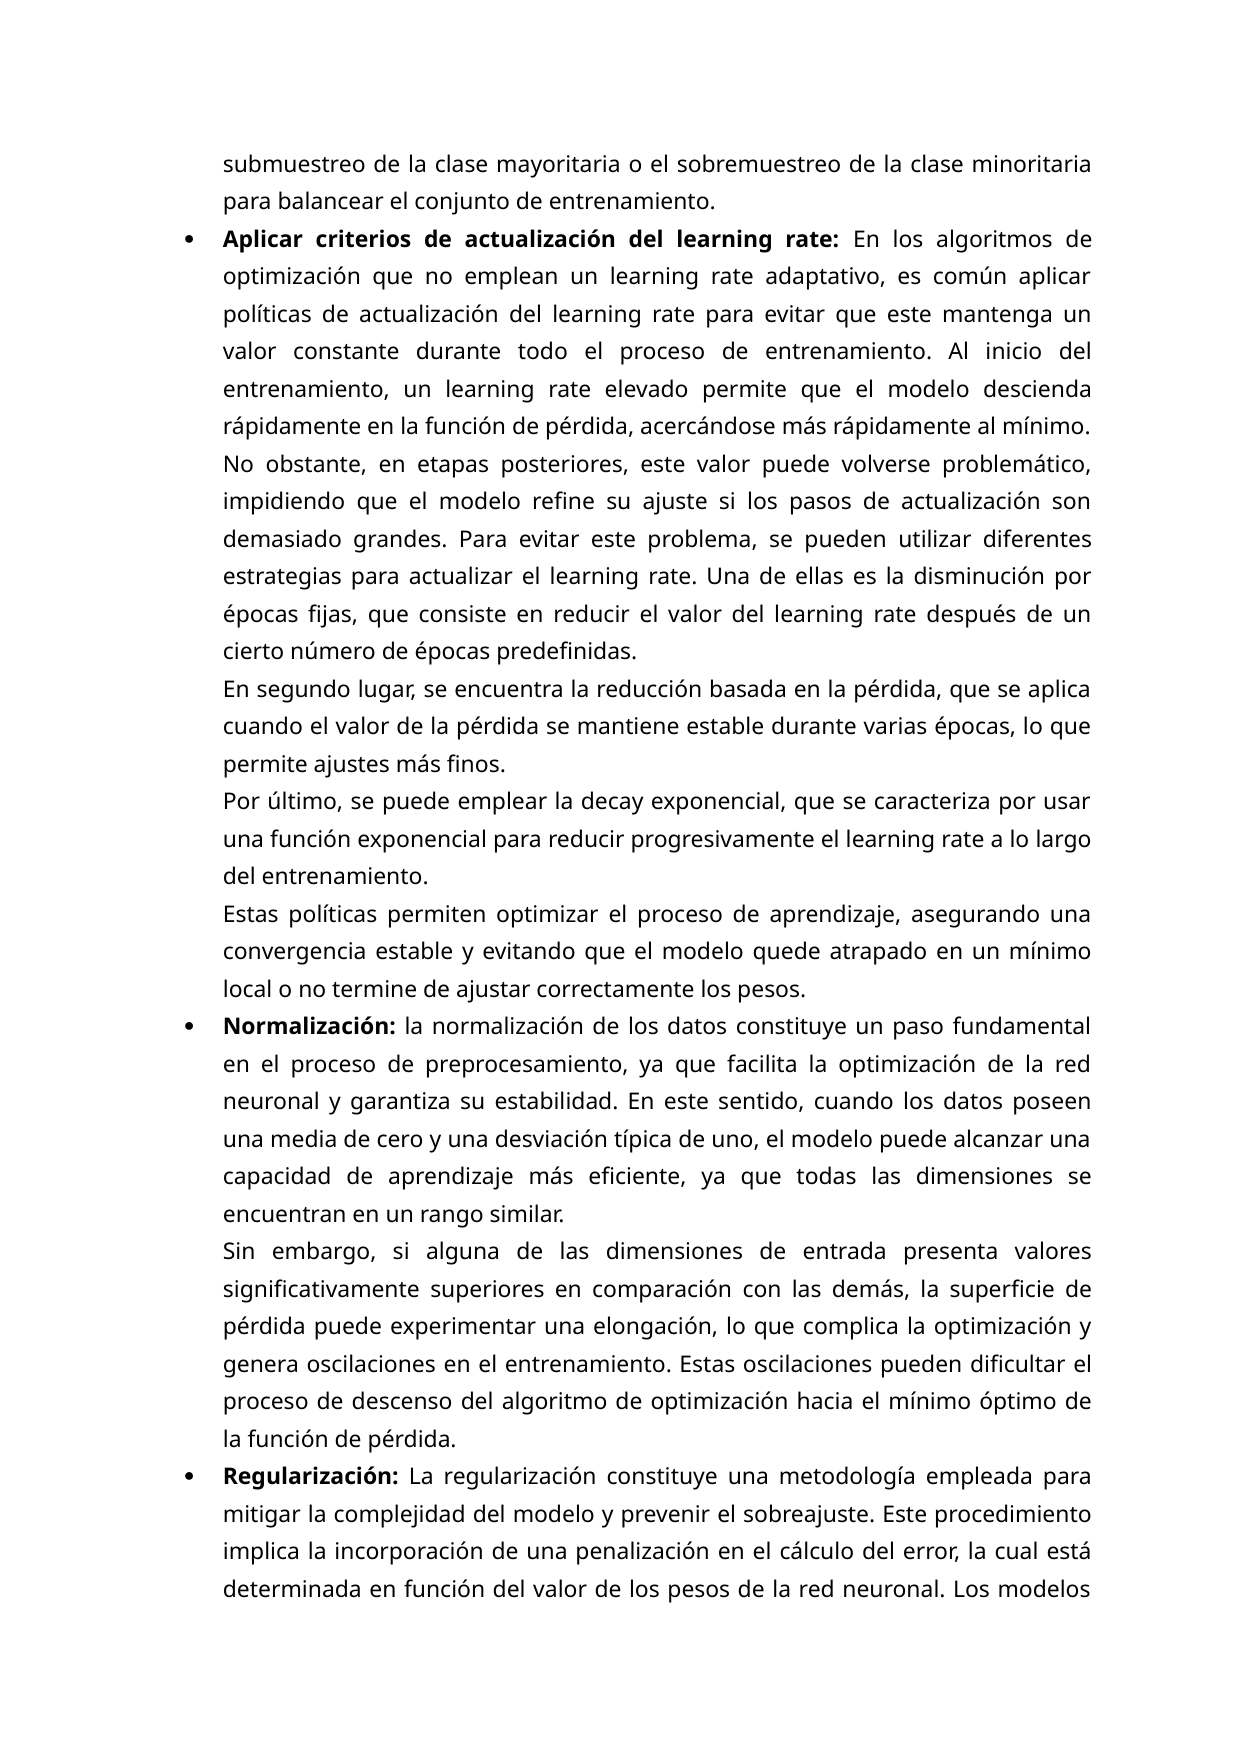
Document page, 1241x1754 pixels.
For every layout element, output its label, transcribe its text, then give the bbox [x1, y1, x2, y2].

list No obstante, en etapas posteriores, este valor puede volverse problemático, impidiendo que el modelo refine su ajuste si los pasos de actualización son demasiado grandes. Para evitar este problema, se pueden utilizar diferentes estrategias para actualizar el learning rate. Una de ellas es la disminución por épocas fijas, que consiste en reducir el valor del learning rate después de un cierto número de épocas predefinidas. [223, 448, 1092, 666]
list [185, 1460, 1092, 1604]
list En segundo lugar, se encuentra la reducción basada en la pérdida, que se aplica cuando el valor de la pérdida se mantiene estable durante varias épocas, lo que permite ajustes más finos. [223, 673, 1092, 779]
list Aplicar criterios de actualización del learning rate: En los algoritmos de optimización que no emplean un learning rate adaptativo, es común aplicar políticas de actualización del learning rate para evitar que este mantenga un valor constante durante todo el proceso de entrenamiento. Al inicio del entrenamiento, un learning rate elevado permite que el modelo descienda rápidamente en la función de pérdida, acercándose más rápidamente al mínimo. [185, 223, 1092, 441]
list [223, 148, 1092, 216]
list Estas políticas permiten optimizar el proceso de aprendizaje, asegurando una convergencia estable y evitando que el modelo quede atrapado en un mínimo local o no termine de ajustar correctamente los pesos. [223, 898, 1092, 1004]
list Normalización: la normalización de los datos constituye un paso fundamental en el proceso de preprocesamiento, ya que facilita la optimización de la red neuronal y garantiza su estabilidad. En este sentido, cuando los datos poseen una media de cero y una desviación típica de uno, el modelo puede alcanzar una capacidad de aprendizaje más eficiente, ya que todas las dimensiones se encuentran en un rango similar. [185, 1010, 1092, 1229]
list Por último, se puede emplear la decay exponencial, que se caracteriza por usar una función exponencial para reducir progresivamente el learning rate a lo largo del entrenamiento. [223, 785, 1092, 891]
list Sin embargo, si alguna de las dimensiones de entrada presenta valores significativamente superiores en comparación con las demás, la superficie de pérdida puede experimentar una elongación, lo que complica la optimización y genera oscilaciones en el entrenamiento. Estas oscilaciones pueden dificultar el proceso de descenso del algoritmo de optimización hacia el mínimo óptimo de la función de pérdida. [223, 1235, 1092, 1454]
